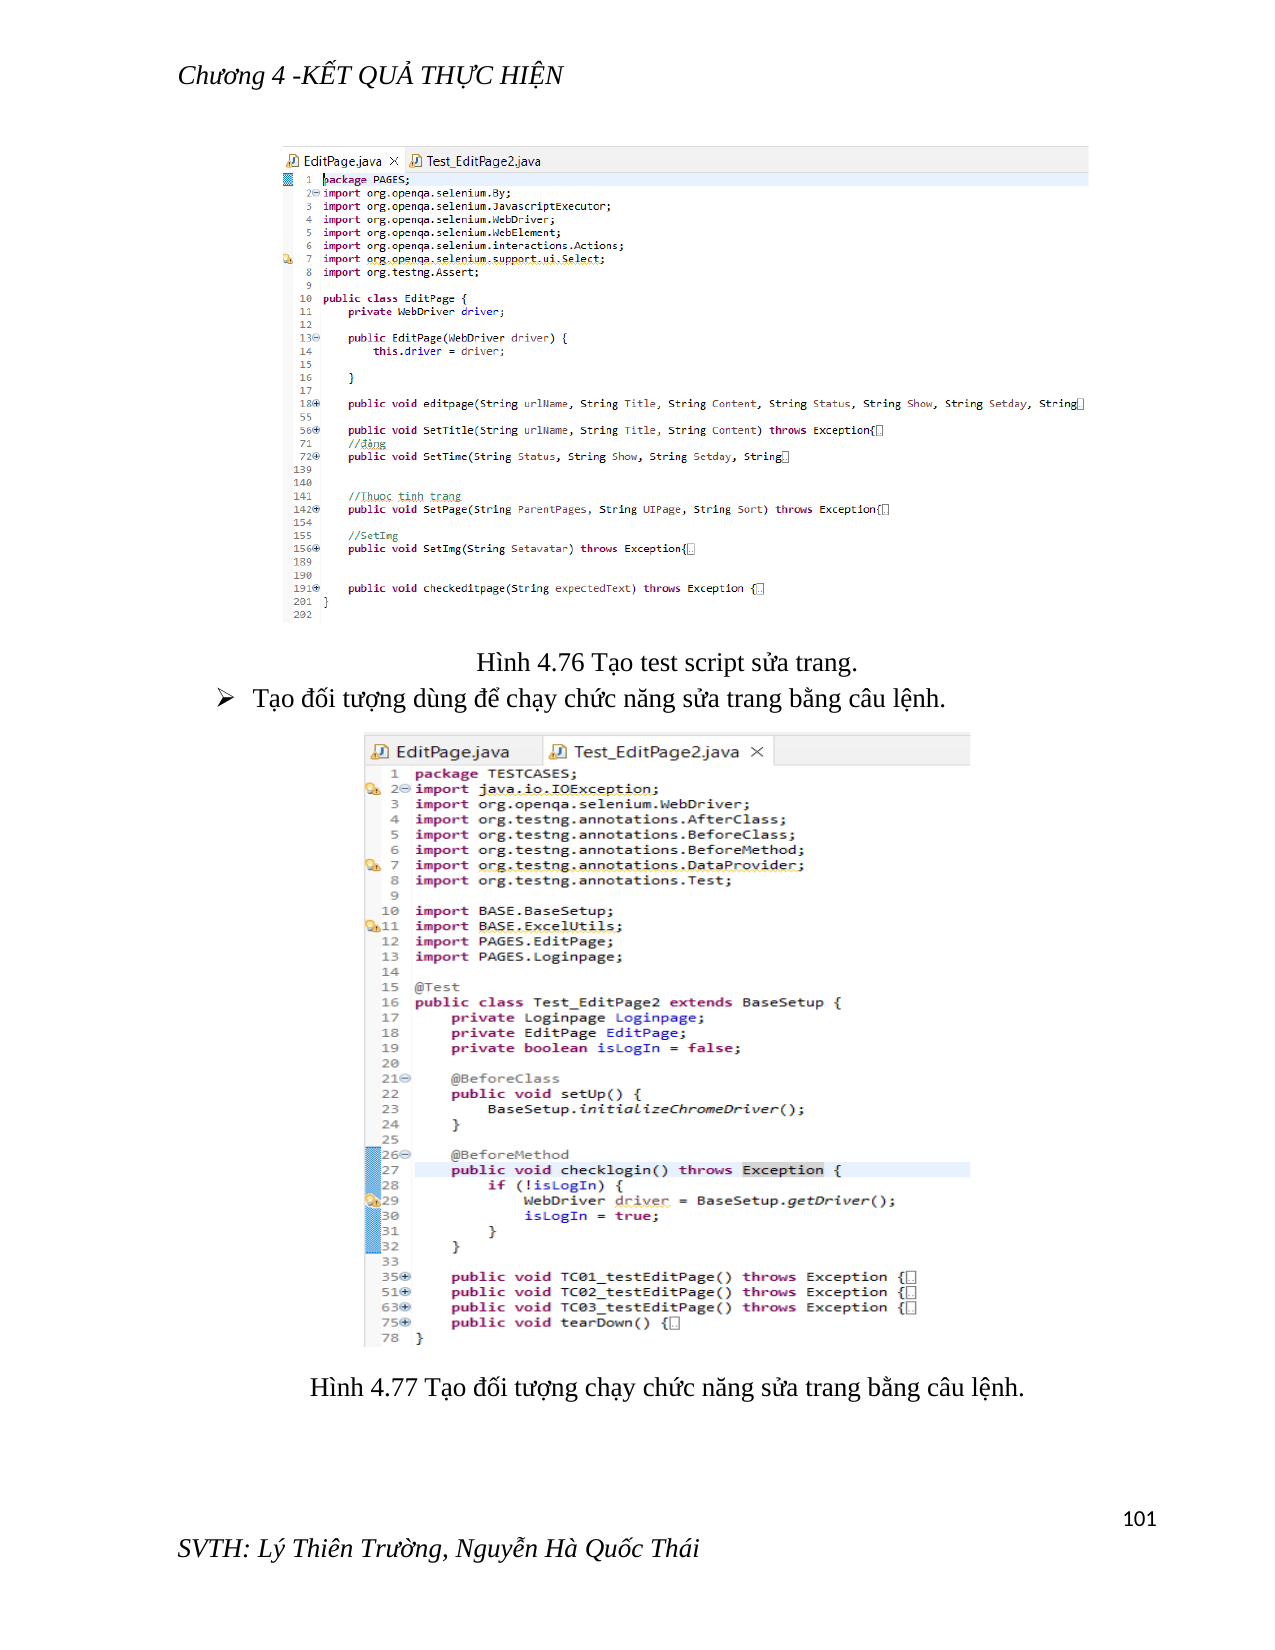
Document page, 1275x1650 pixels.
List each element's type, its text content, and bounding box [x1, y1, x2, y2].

text Hình 4.77 Tạo đối tượng chạy chức năng sửa trang bằng câu lệnh. [177, 1371, 1157, 1402]
list Tạo đối tượng dùng để chạy chức năng sửa trang bằng câu lệnh. [215, 682, 1157, 713]
picture [363, 732, 971, 1347]
subtitle Hình 4.76 Tạo test script sửa trang. [177, 646, 1157, 677]
picture [283, 146, 1089, 623]
